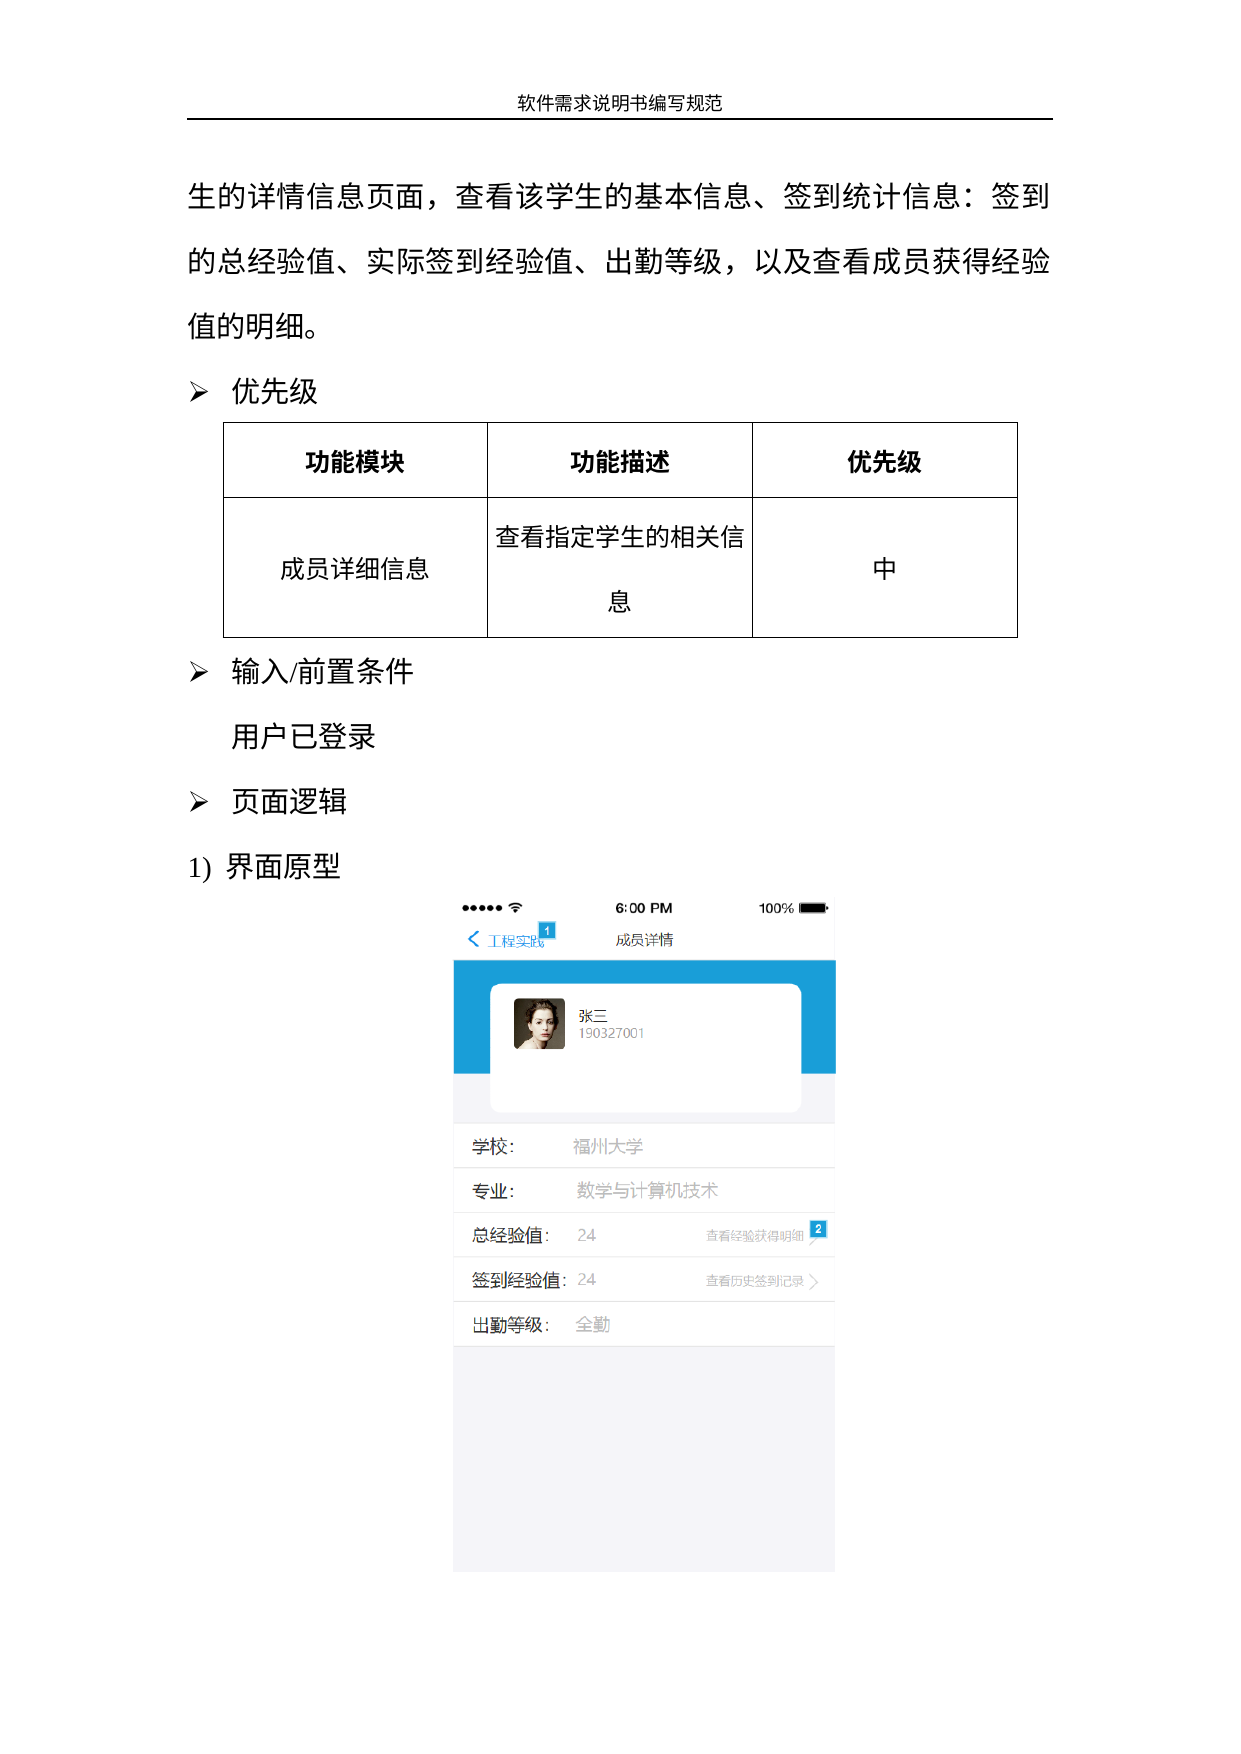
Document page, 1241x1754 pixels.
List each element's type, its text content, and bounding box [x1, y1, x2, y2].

table_cell 中 [753, 498, 1017, 637]
table_header 功能模块 [224, 423, 487, 497]
list 优先级 [187, 357, 1053, 422]
table_header 优先级 [753, 423, 1017, 497]
table_cell 成员详细信息 [224, 498, 487, 637]
list 界面原型 [187, 833, 1053, 898]
table_cell 查看指定学生的相关信息 [488, 498, 752, 637]
text 用户已登录 [187, 703, 1053, 768]
table_header 功能描述 [488, 423, 752, 497]
list 页面逻辑 [187, 768, 1053, 833]
picture [447, 897, 837, 1572]
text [187, 162, 1053, 357]
list 输入/前置条件 [187, 638, 1053, 703]
